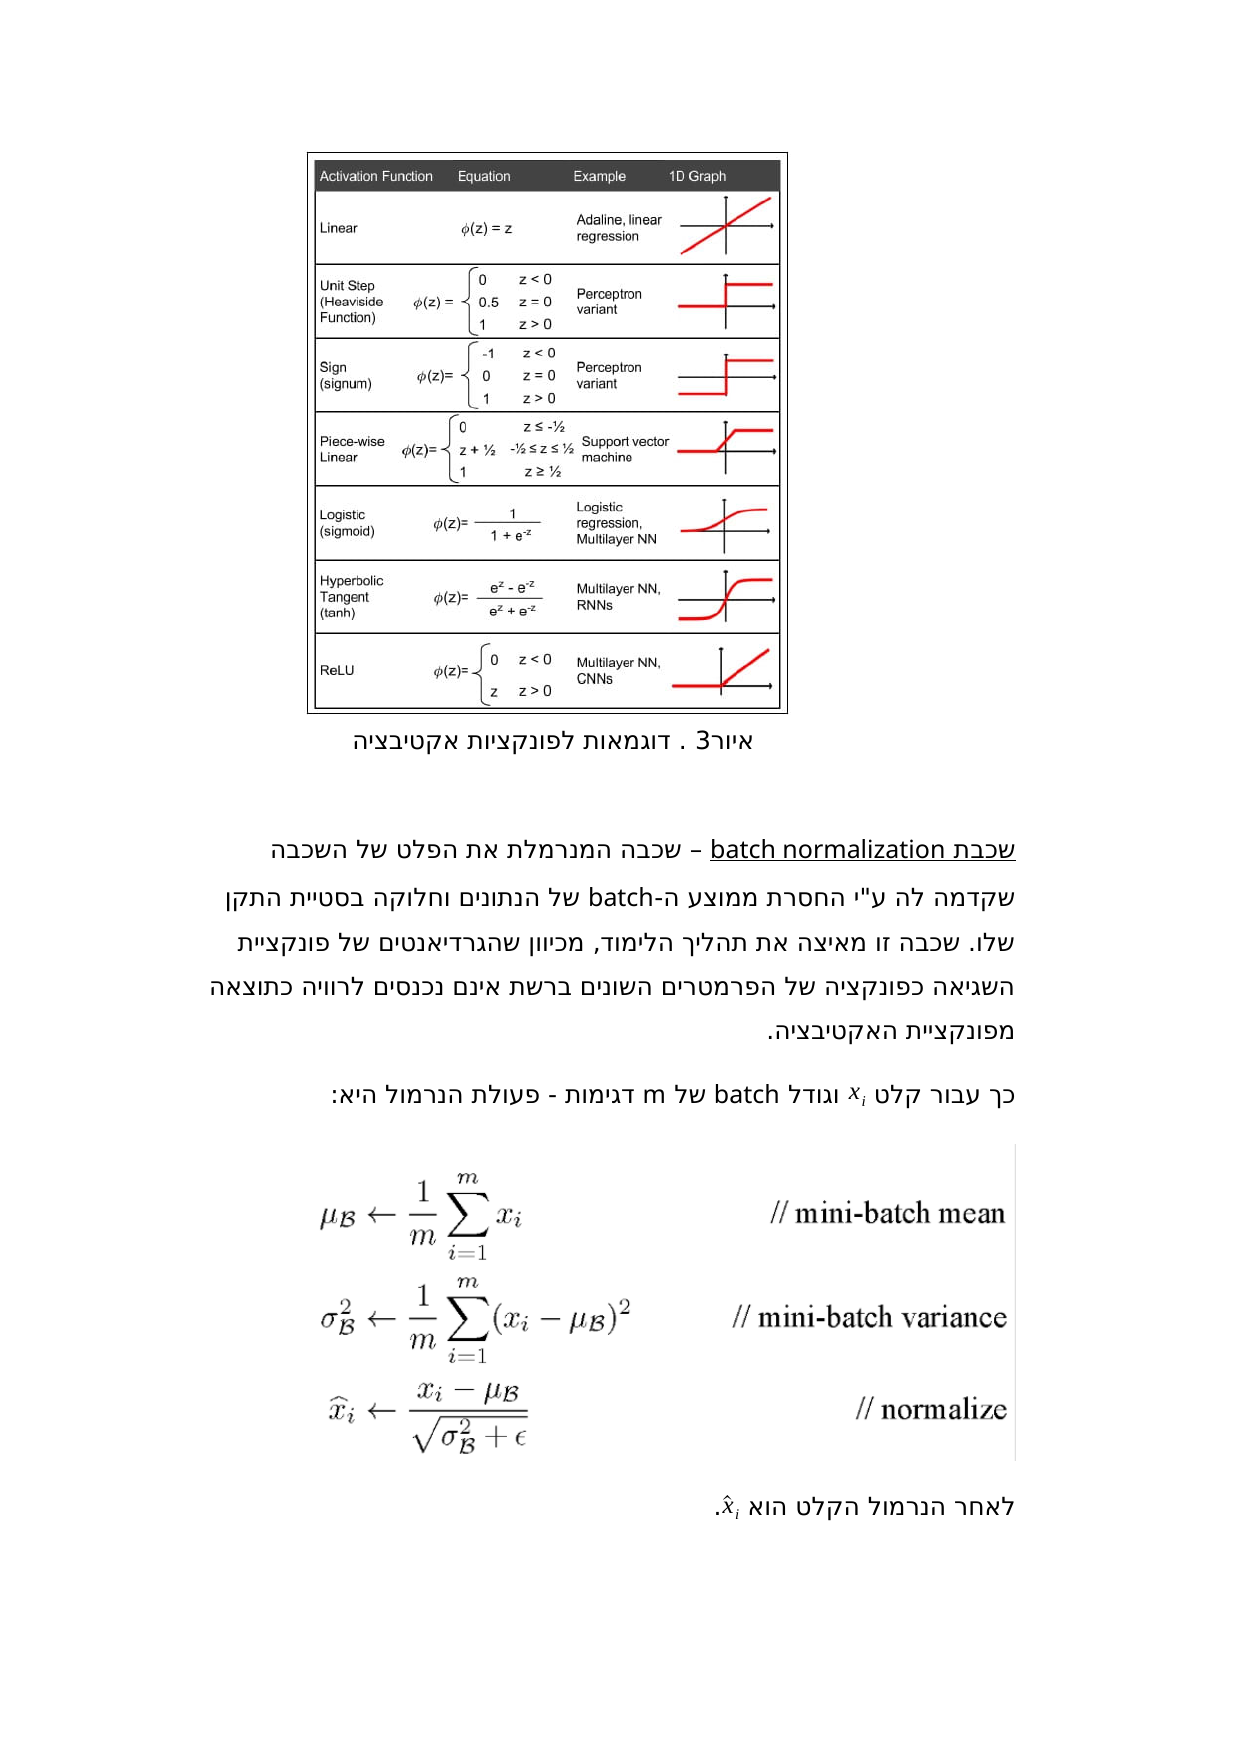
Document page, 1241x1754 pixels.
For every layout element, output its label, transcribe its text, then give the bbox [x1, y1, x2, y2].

picture [289, 1144, 1016, 1461]
text לאחר הנרמול הקלט הוא . [187, 1492, 1016, 1523]
picture [303, 150, 791, 717]
text כך עבור קלט וגודל batch של m דגימות - פעולת הנרמול היא: [187, 1077, 1016, 1111]
text שכבת batch normalization – שכבה המנרמלת את הפלט של השכבה שקדמה לה ע"י החסרת ממוצע ה-batch של הנתונים וחלוקה בסטיית התקן שלו. שכבה זו מאיצה את תהליך הלימוד, מכיוון שהגרדיאנטים של פונקציית השגיאה כפונקציה של הפרמטרים השונים ברשת אינם נכנסים לרוויה כתוצאה מפונקציית האקטיבציה. [187, 831, 1016, 1045]
